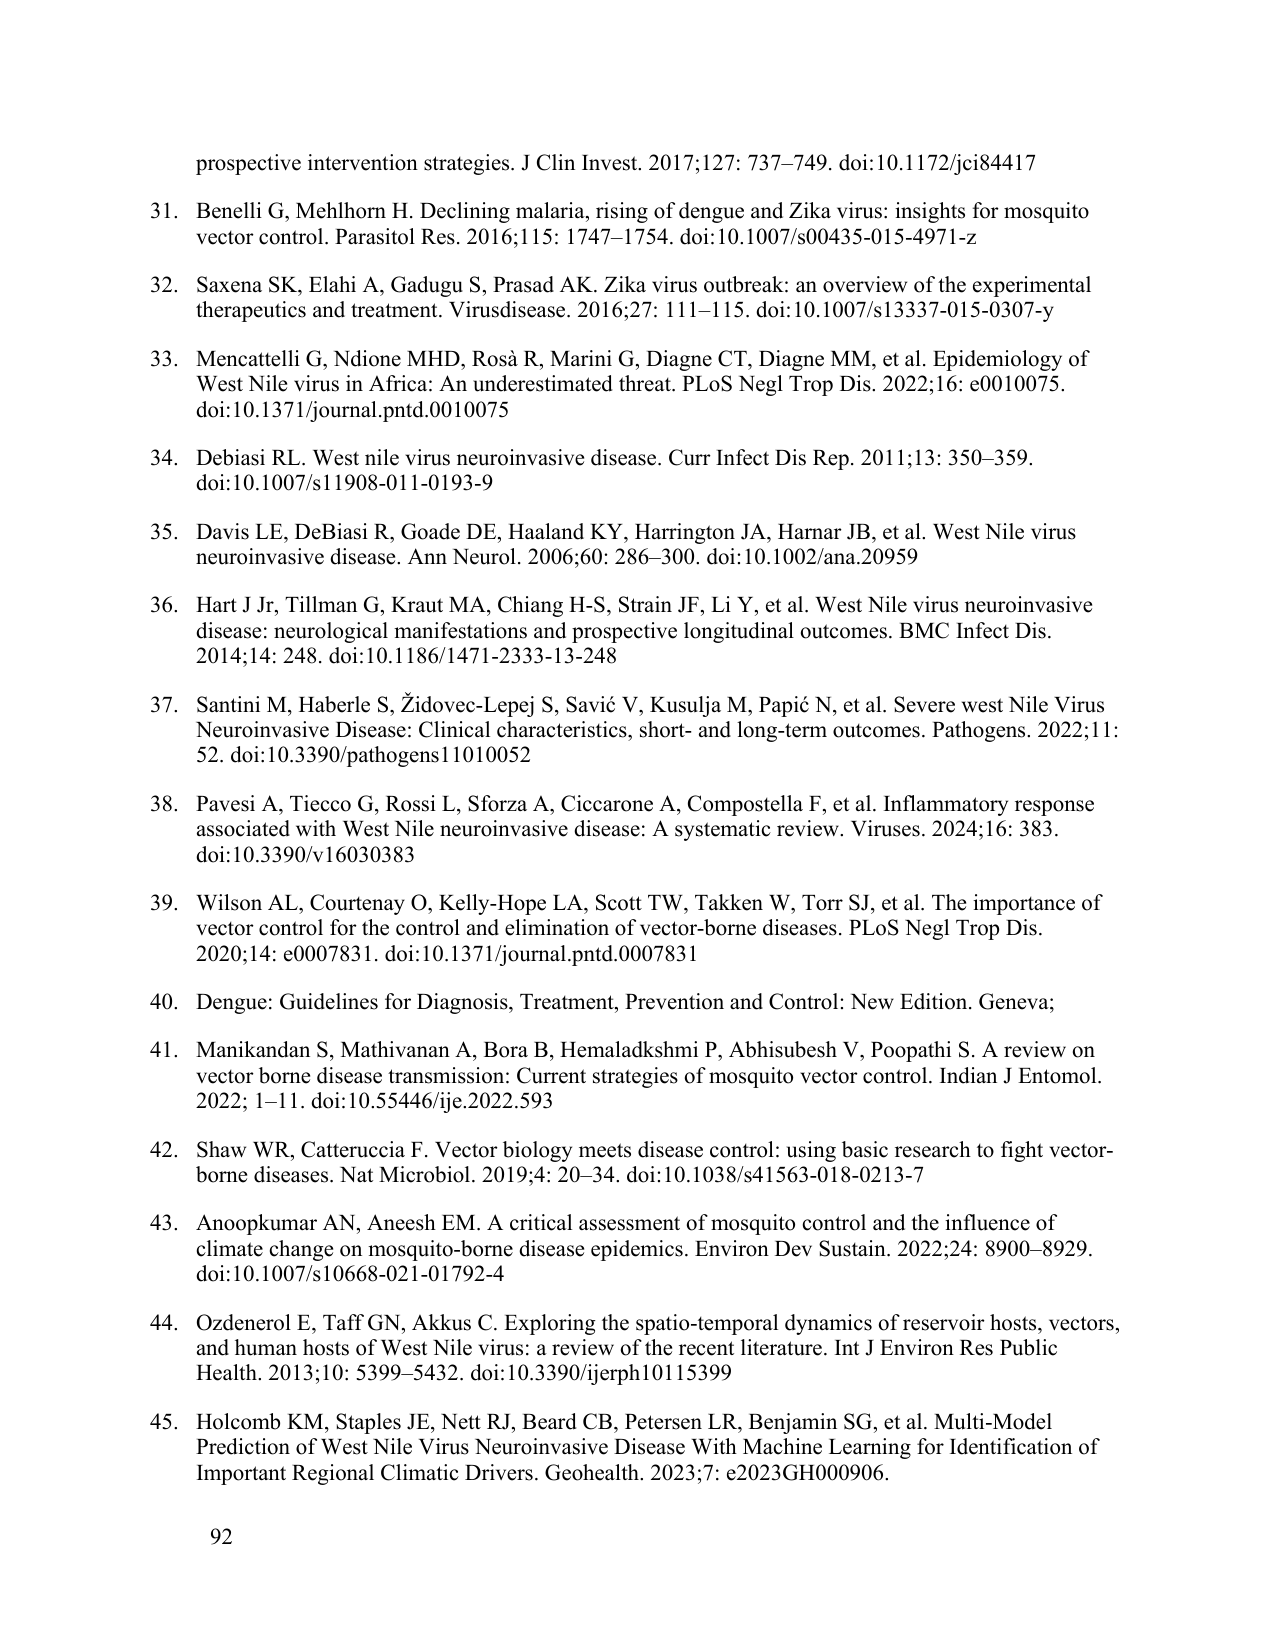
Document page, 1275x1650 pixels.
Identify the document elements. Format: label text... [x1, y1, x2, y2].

text 33. Mencattelli G, Ndione MHD, Rosà R, Marini G, Diagne CT, Diagne MM, et al. Epidemiology of West Nile virus in Africa: An underestimated threat. PLoS Negl Trop Dis. 2022;16: e0010075. doi:10.1371/journal.pntd.0010075 [150, 346, 1125, 422]
text 41. Manikandan S, Mathivanan A, Bora B, Hemaladkshmi P, Abhisubesh V, Poopathi S. A review on vector borne disease transmission: Current strategies of mosquito vector control. Indian J Entomol. 2022; 1–11. doi:10.55446/ije.2022.593 [150, 1037, 1125, 1114]
text 32. Saxena SK, Elahi A, Gadugu S, Prasad AK. Zika virus outbreak: an overview of the experimental therapeutics and treatment. Virusdisease. 2016;27: 111–115. doi:10.1007/s13337-015-0307-y [150, 272, 1125, 323]
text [150, 1409, 1125, 1485]
text 42. Shaw WR, Catteruccia F. Vector biology meets disease control: using basic research to fight vector-borne diseases. Nat Microbiol. 2019;4: 20–34. doi:10.1038/s41563-018-0213-7 [150, 1137, 1125, 1187]
text 39. Wilson AL, Courtenay O, Kelly-Hope LA, Scott TW, Takken W, Torr SJ, et al. The importance of vector control for the control and elimination of vector-borne diseases. PLoS Negl Trop Dis. 2020;14: e0007831. doi:10.1371/journal.pntd.0007831 [150, 890, 1125, 966]
text 36. Hart J Jr, Tillman G, Kraut MA, Chiang H-S, Strain JF, Li Y, et al. West Nile virus neuroinvasive disease: neurological manifestations and prospective longitudinal outcomes. BMC Infect Dis. 2014;14: 248. doi:10.1186/1471-2333-13-248 [150, 592, 1125, 669]
text 34. Debiasi RL. West nile virus neuroinvasive disease. Curr Infect Dis Rep. 2011;13: 350–359. doi:10.1007/s11908-011-0193-9 [150, 445, 1125, 496]
text 35. Davis LE, DeBiasi R, Goade DE, Haaland KY, Harrington JA, Harnar JB, et al. West Nile virus neuroinvasive disease. Ann Neurol. 2006;60: 286–300. doi:10.1002/ana.20959 [150, 519, 1125, 569]
text 38. Pavesi A, Tiecco G, Rossi L, Sforza A, Ciccarone A, Compostella F, et al. Inflammatory response associated with West Nile neuroinvasive disease: A systematic review. Viruses. 2024;16: 383. doi:10.3390/v16030383 [150, 791, 1125, 867]
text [150, 150, 1125, 175]
text 40. Dengue: Guidelines for Diagnosis, Treatment, Prevention and Control: New Edition. Geneva; [150, 989, 1125, 1014]
text 44. Ozdenerol E, Taff GN, Akkus C. Exploring the spatio-temporal dynamics of reservoir hosts, vectors, and human hosts of West Nile virus: a review of the recent literature. Int J Environ Res Public Health. 2013;10: 5399–5432. doi:10.3390/ijerph10115399 [150, 1309, 1125, 1386]
text 43. Anoopkumar AN, Aneesh EM. A critical assessment of mosquito control and the influence of climate change on mosquito-borne disease epidemics. Environ Dev Sustain. 2022;24: 8900–8929. doi:10.1007/s10668-021-01792-4 [150, 1210, 1125, 1287]
text 37. Santini M, Haberle S, Židovec-Lepej S, Savić V, Kusulja M, Papić N, et al. Severe west Nile Virus Neuroinvasive Disease: Clinical characteristics, short- and long-term outcomes. Pathogens. 2022;11: 52. doi:10.3390/pathogens11010052 [150, 692, 1125, 768]
text 31. Benelli G, Mehlhorn H. Declining malaria, rising of dengue and Zika virus: insights for mosquito vector control. Parasitol Res. 2016;115: 1747–1754. doi:10.1007/s00435-015-4971-z [150, 198, 1125, 249]
